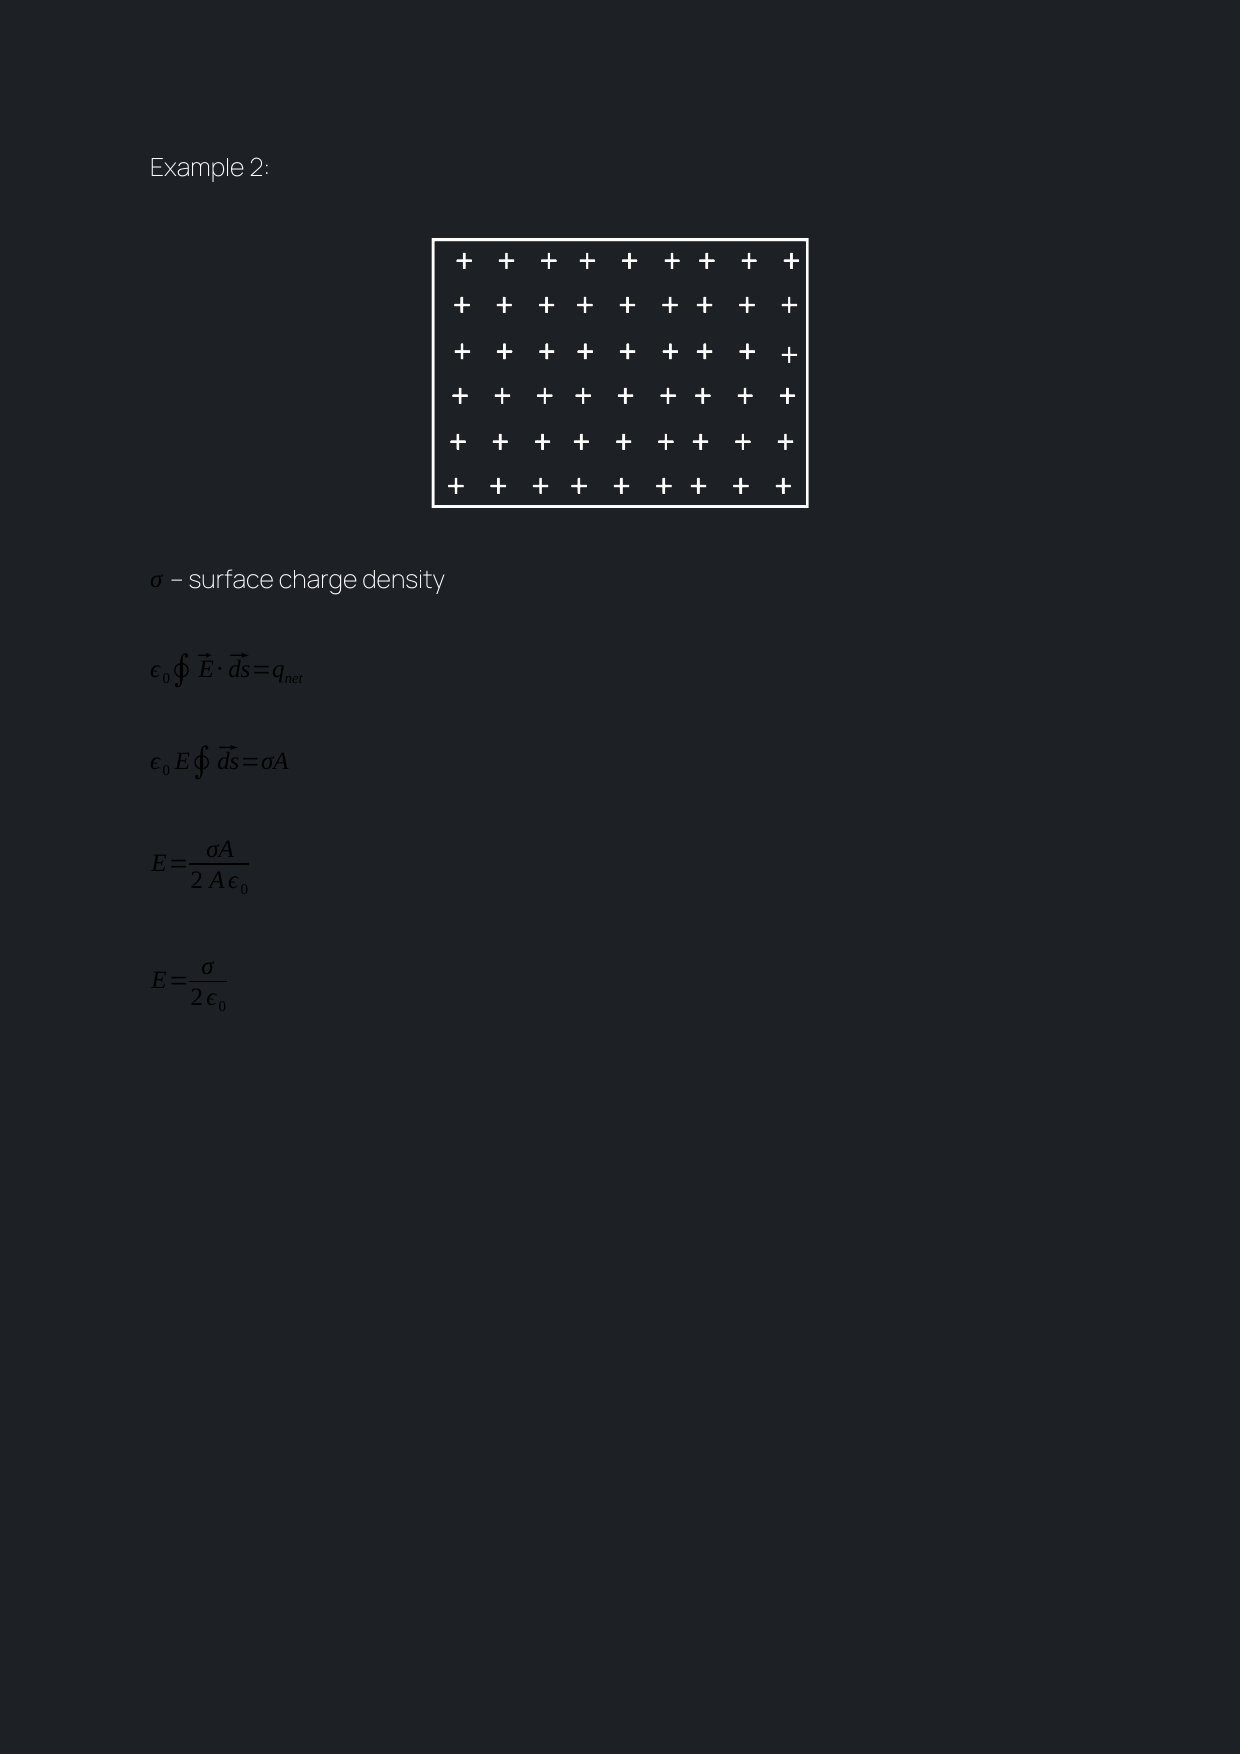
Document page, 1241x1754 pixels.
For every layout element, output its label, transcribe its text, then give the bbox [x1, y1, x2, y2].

picture [431, 238, 809, 508]
text – surface charge density [150, 562, 1090, 596]
text Example 2: [150, 150, 1090, 184]
